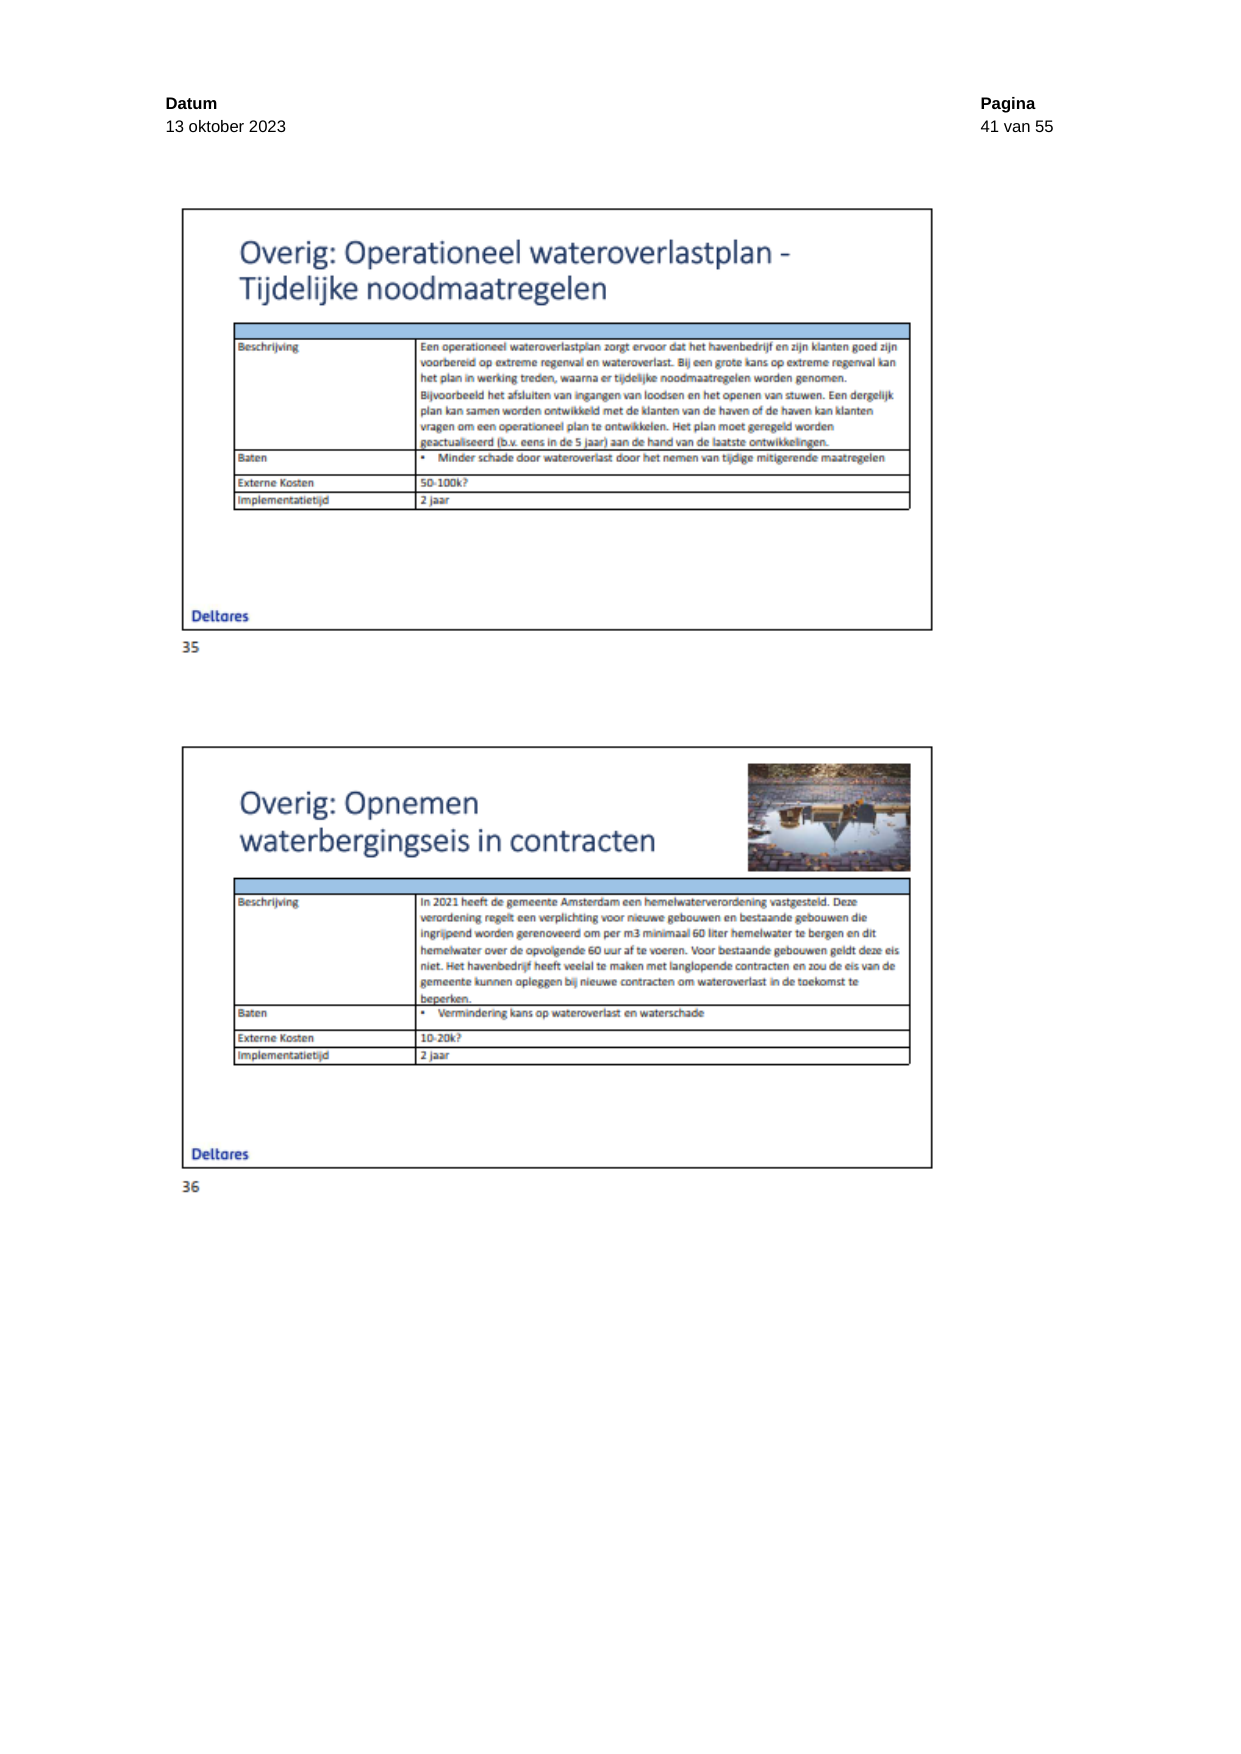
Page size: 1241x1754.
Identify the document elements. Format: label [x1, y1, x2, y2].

picture [165, 193, 950, 1208]
